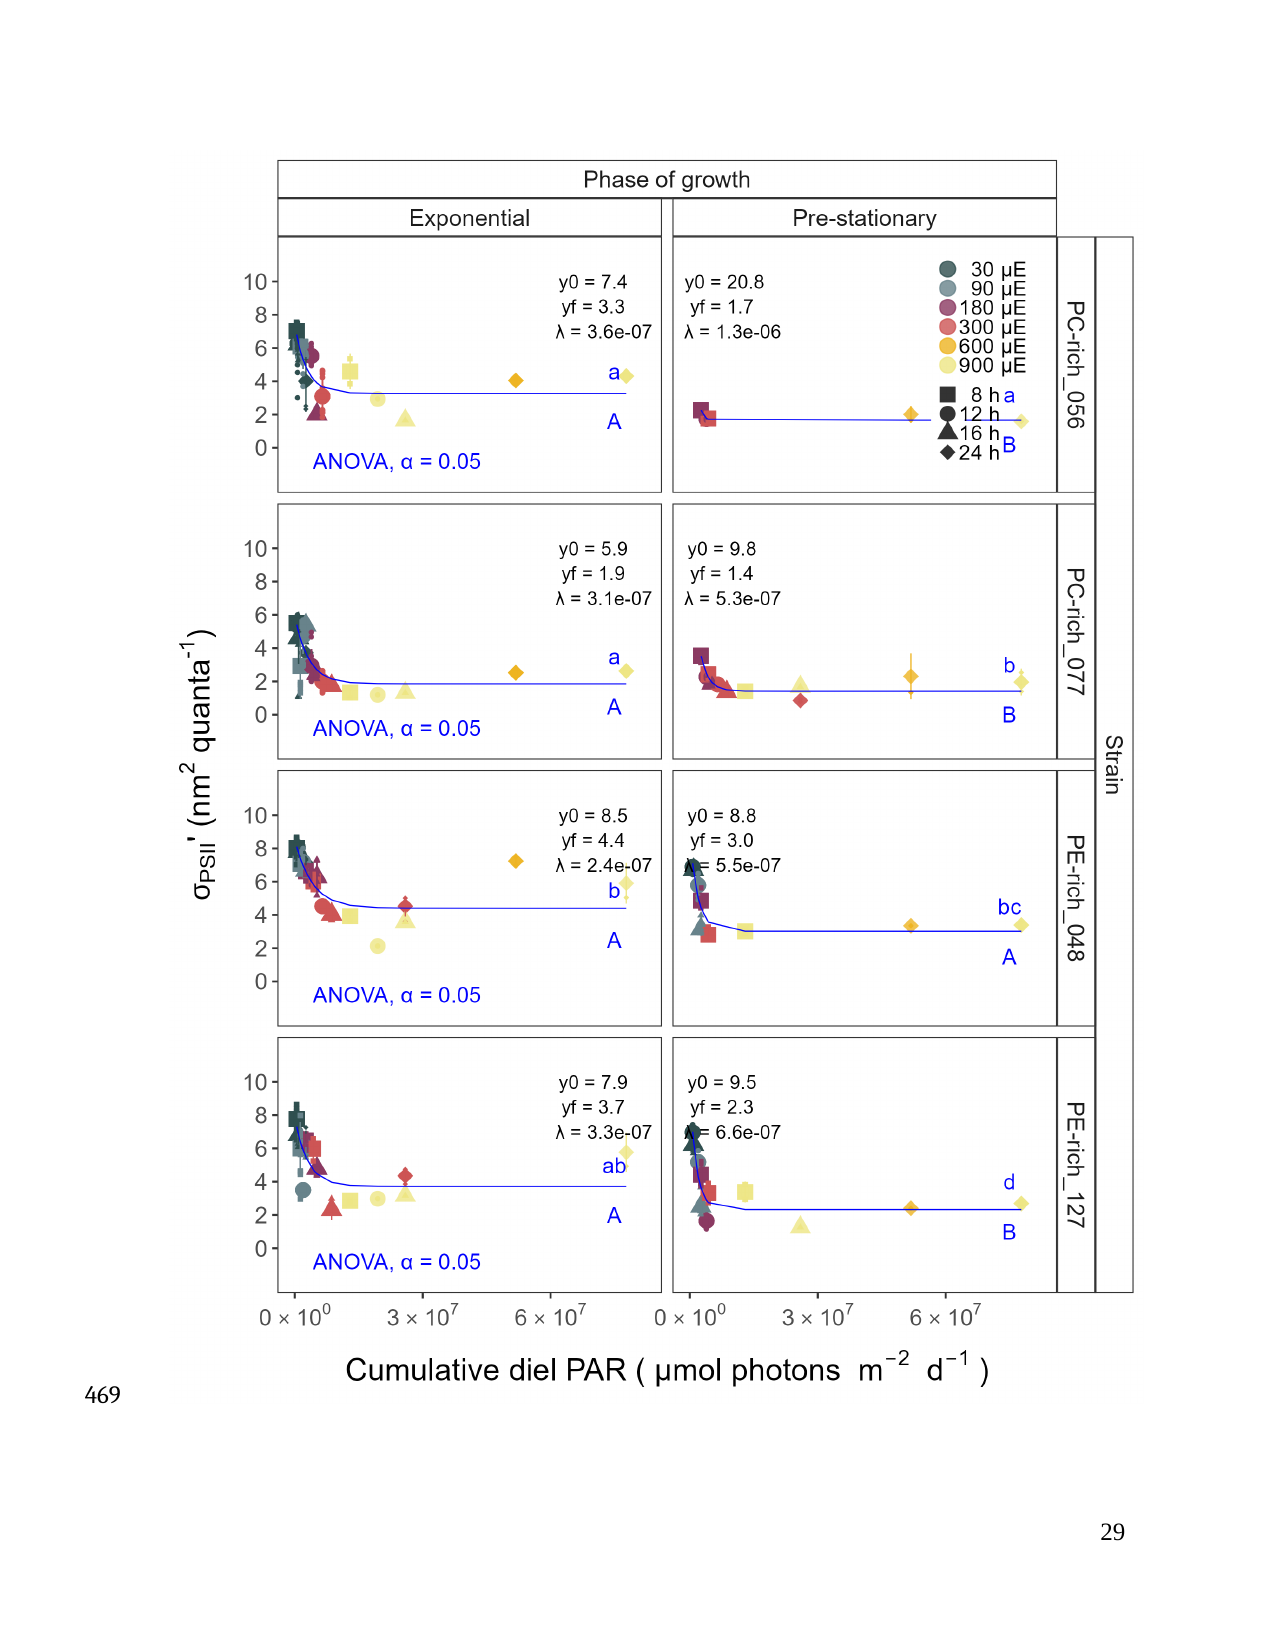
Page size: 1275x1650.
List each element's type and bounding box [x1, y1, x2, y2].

picture [168, 150, 1144, 1404]
